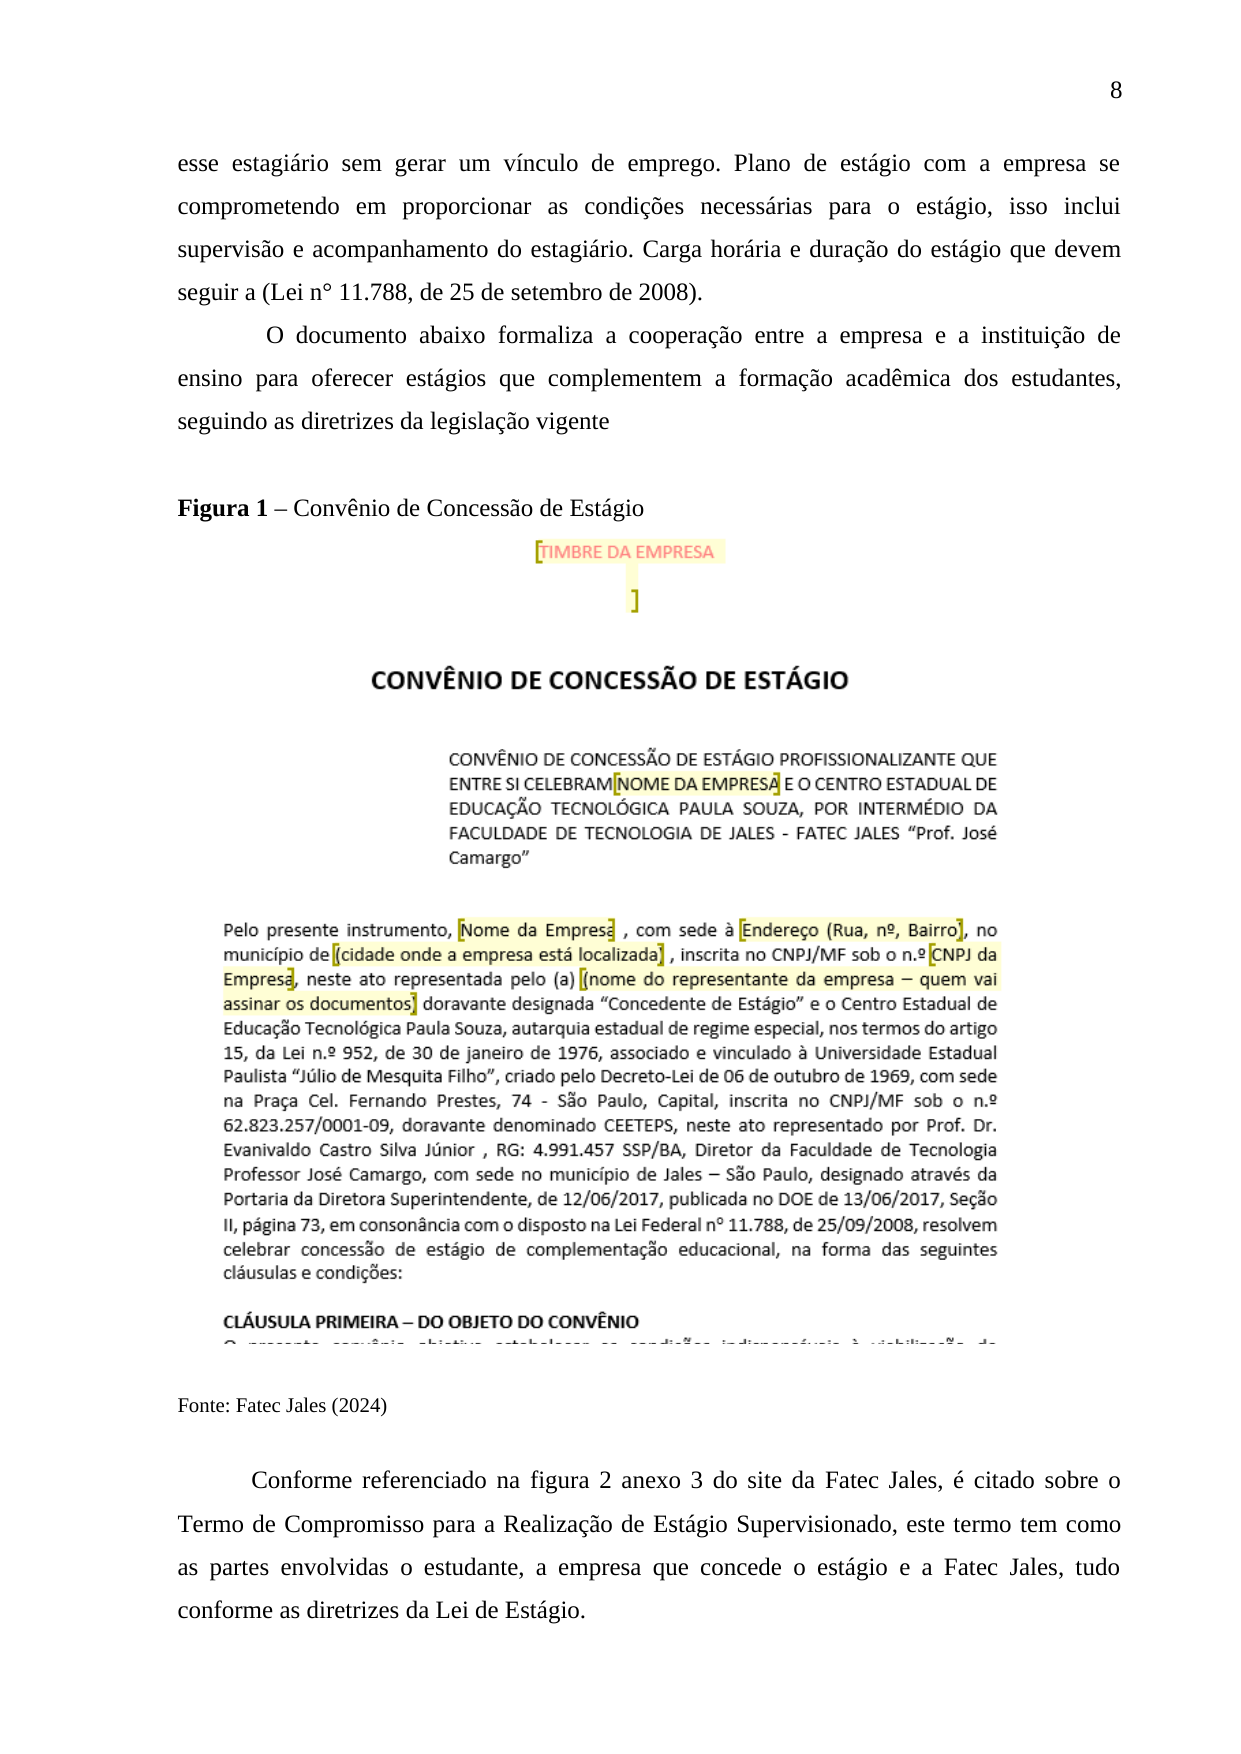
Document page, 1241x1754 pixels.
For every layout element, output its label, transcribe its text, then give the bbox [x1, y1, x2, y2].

text Figura 1 – Convênio de Concessão de Estágio [177, 493, 1122, 521]
picture [151, 536, 1092, 1342]
text O documento abaixo formaliza a cooperação entre a empresa e a instituição de ensino para oferecer estágios que complementem a formação acadêmica dos estudantes, seguindo as diretrizes da legislação vigente [177, 320, 1122, 435]
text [177, 148, 1122, 306]
text Conforme referenciado na figura 2 anexo 3 do site da Fatec Jales, é citado sobre o Termo de Compromisso para a Realização de Estágio Supervisionado, este termo tem como as partes envolvidas o estudante, a empresa que concede o estágio e a Fatec Jales, tudo conforme as diretrizes da Lei de Estágio. [177, 1466, 1122, 1624]
